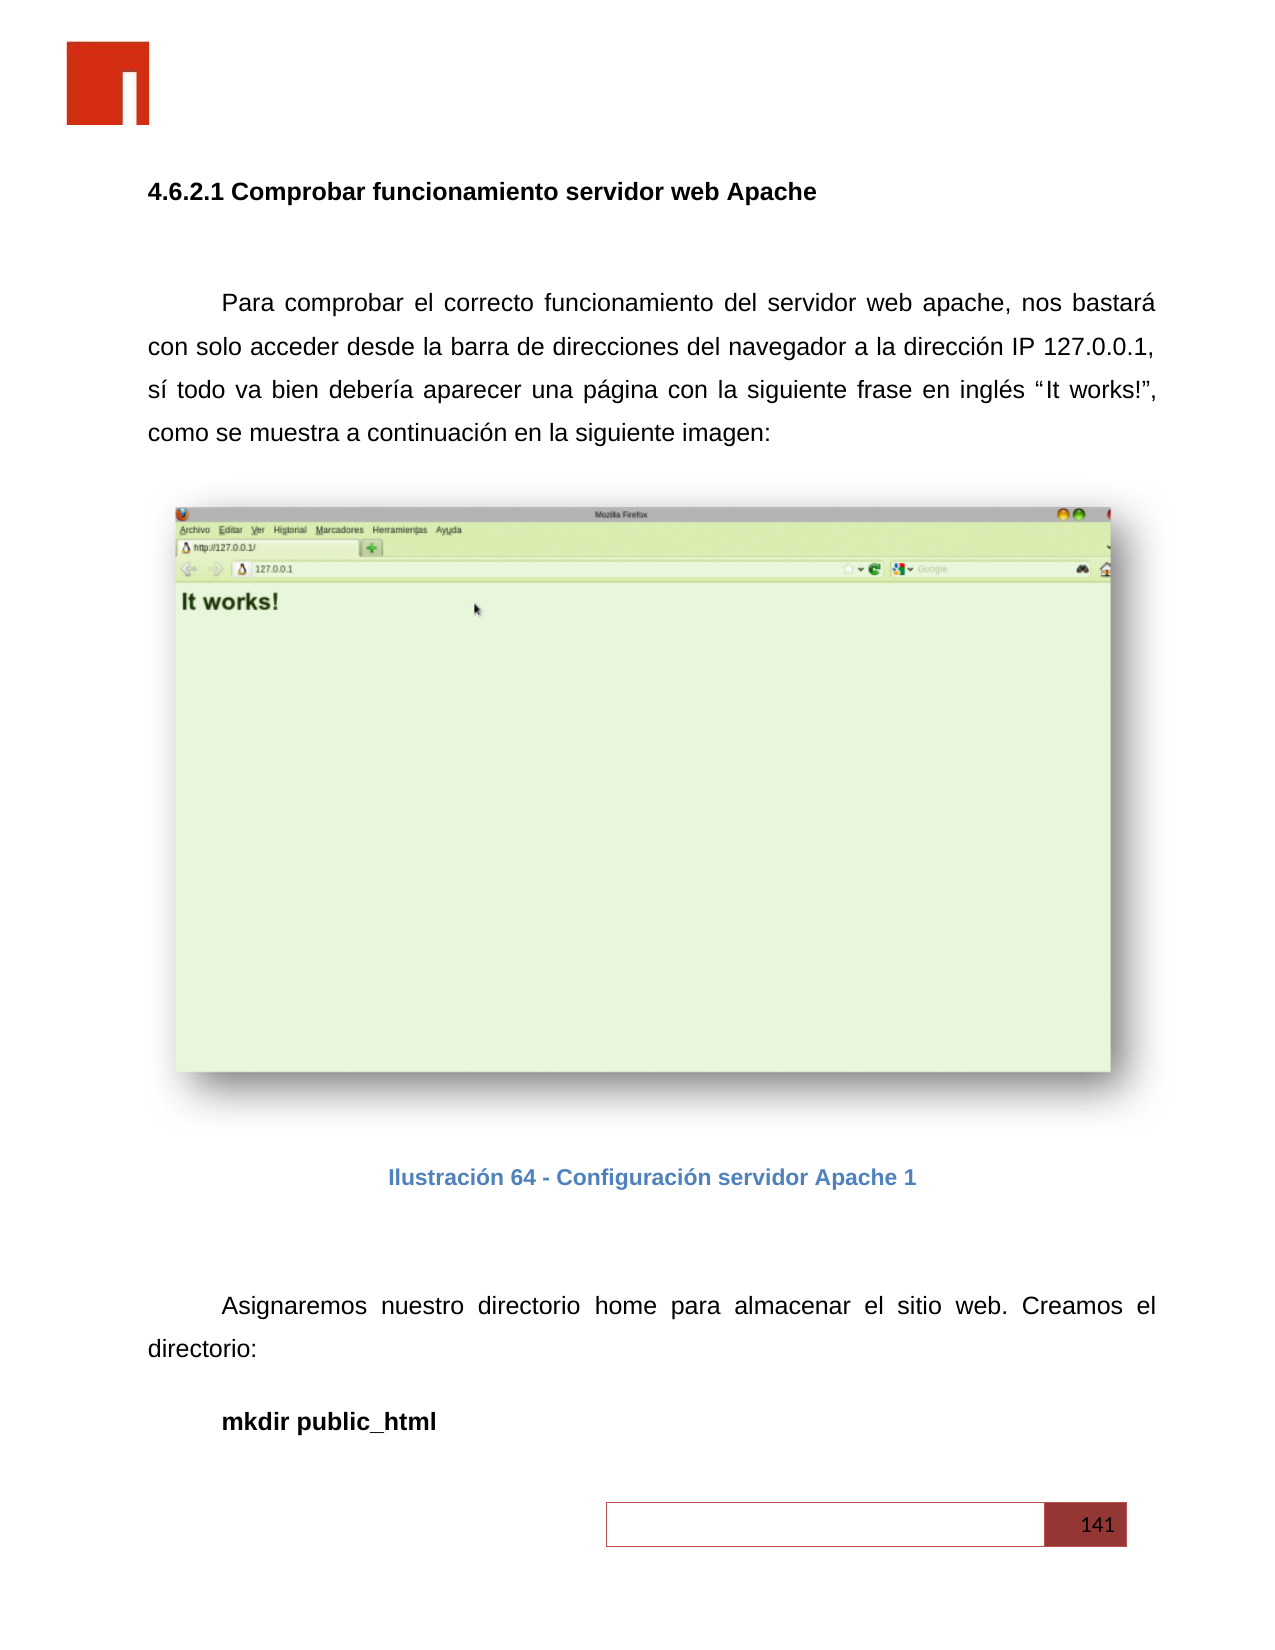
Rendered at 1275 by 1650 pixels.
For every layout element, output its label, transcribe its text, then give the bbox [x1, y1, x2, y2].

picture [166, 497, 1130, 1084]
subtitle 4.6.2.1 Comprobar funcionamiento servidor web Apache [148, 177, 1157, 206]
picture [66, 41, 150, 125]
text mkdir public_html [148, 1407, 1157, 1436]
text Asignaremos nuestro directorio home para almacenar el sitio web. Creamos el directorio: [148, 1291, 1157, 1363]
text Para comprobar el correcto funcionamiento del servidor web apache, nos bastará con solo acceder desde la barra de direcciones del navegador a la dirección IP 127.0.0.1, sí todo va bien debería aparecer una página con la siguiente frase en inglés “It works!”, como se muestra a continuación en la siguiente imagen: [148, 288, 1157, 447]
text Ilustración 64 - Configuración servidor Apache 1 [148, 1163, 1157, 1190]
